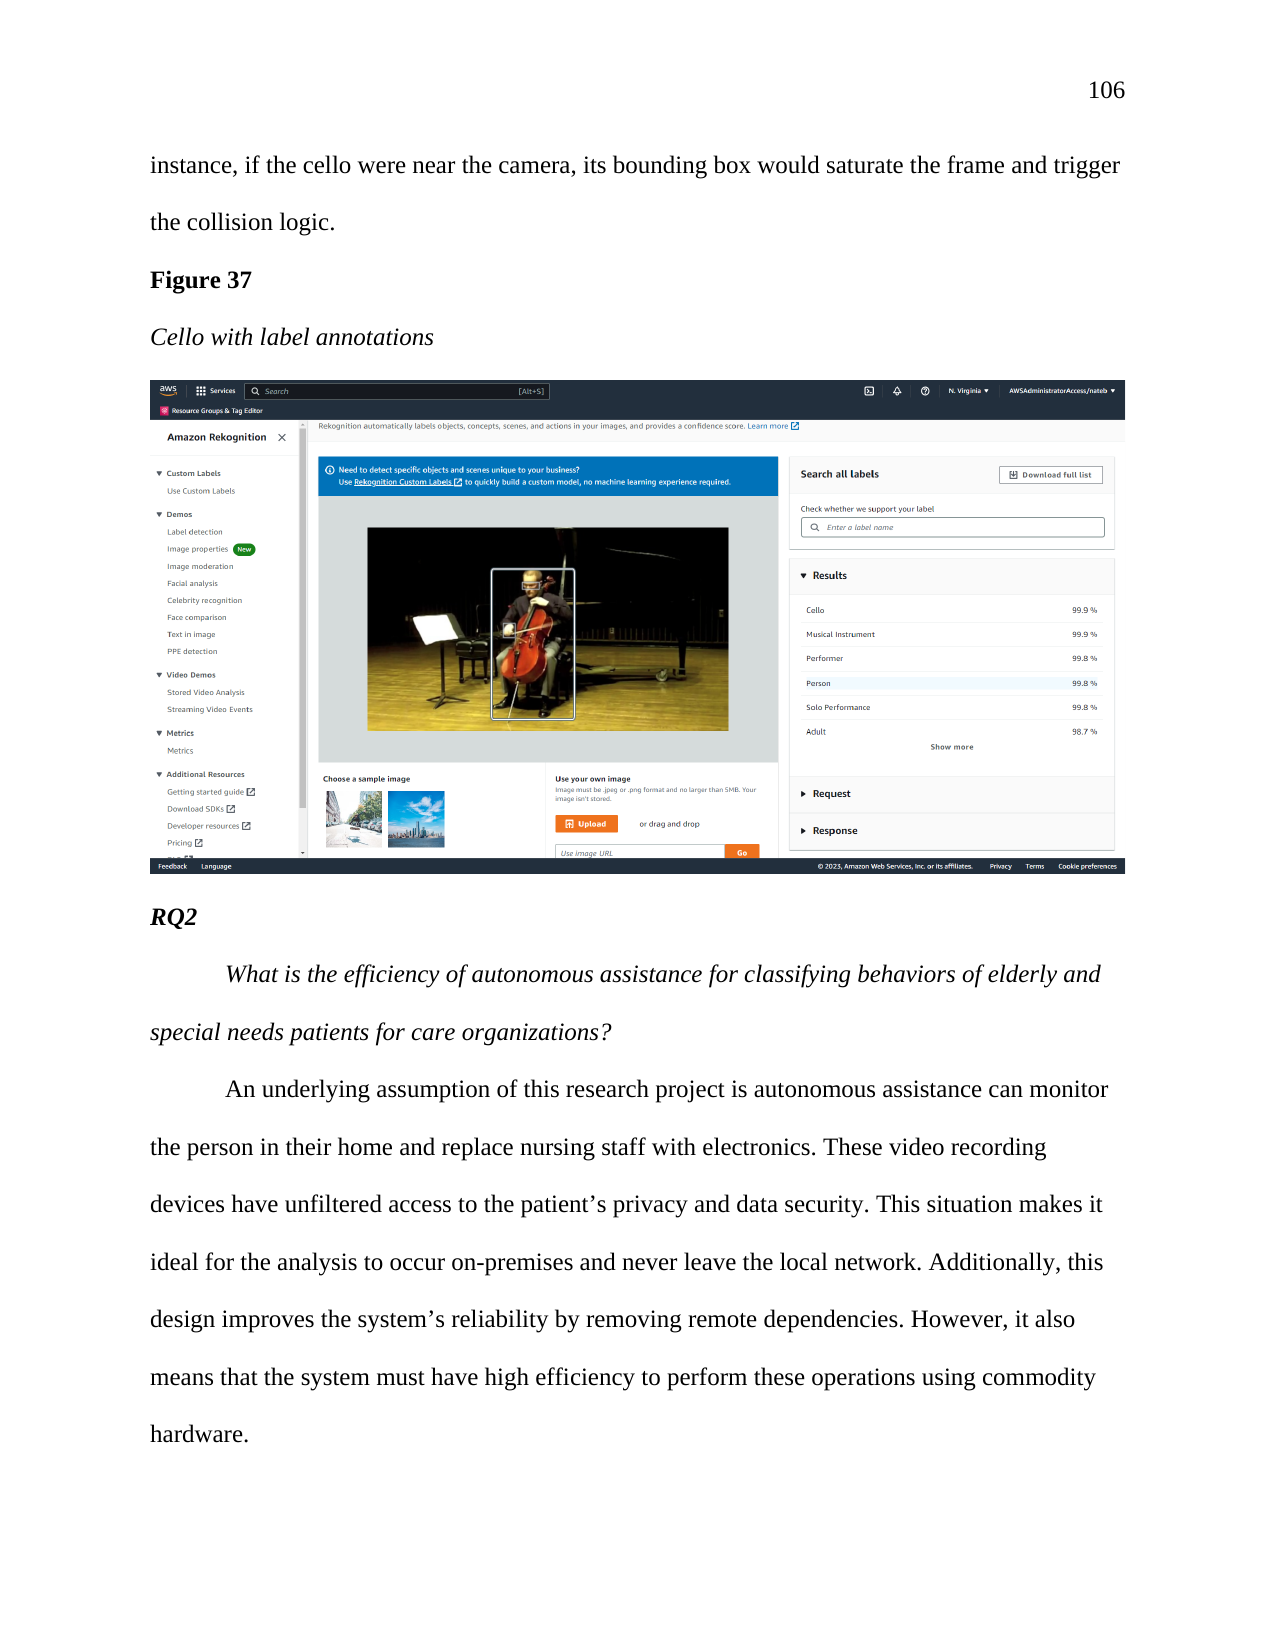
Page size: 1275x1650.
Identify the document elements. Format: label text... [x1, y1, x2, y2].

text What is the efficiency of autonomous assistance for classifying behaviors of elderly and special needs patients for care organizations? [150, 959, 1125, 1046]
subtitle RQ2 [150, 902, 1125, 931]
text An underlying assumption of this research project is autonomous assistance can monitor the person in their home and replace nursing staff with electronics. These video recording devices have unfiltered access to the patient’s privacy and data security. This situation makes it ideal for the analysis to occur on-premises and never leave the local network. Additionally, this design improves the system’s reliability by removing remote dependencies. However, it also means that the system must have high efficiency to perform these operations using commodity hardware. [150, 1074, 1125, 1448]
text Figure 37 Cello with label annotations [150, 265, 1125, 351]
picture [150, 380, 1125, 874]
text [150, 150, 1125, 236]
